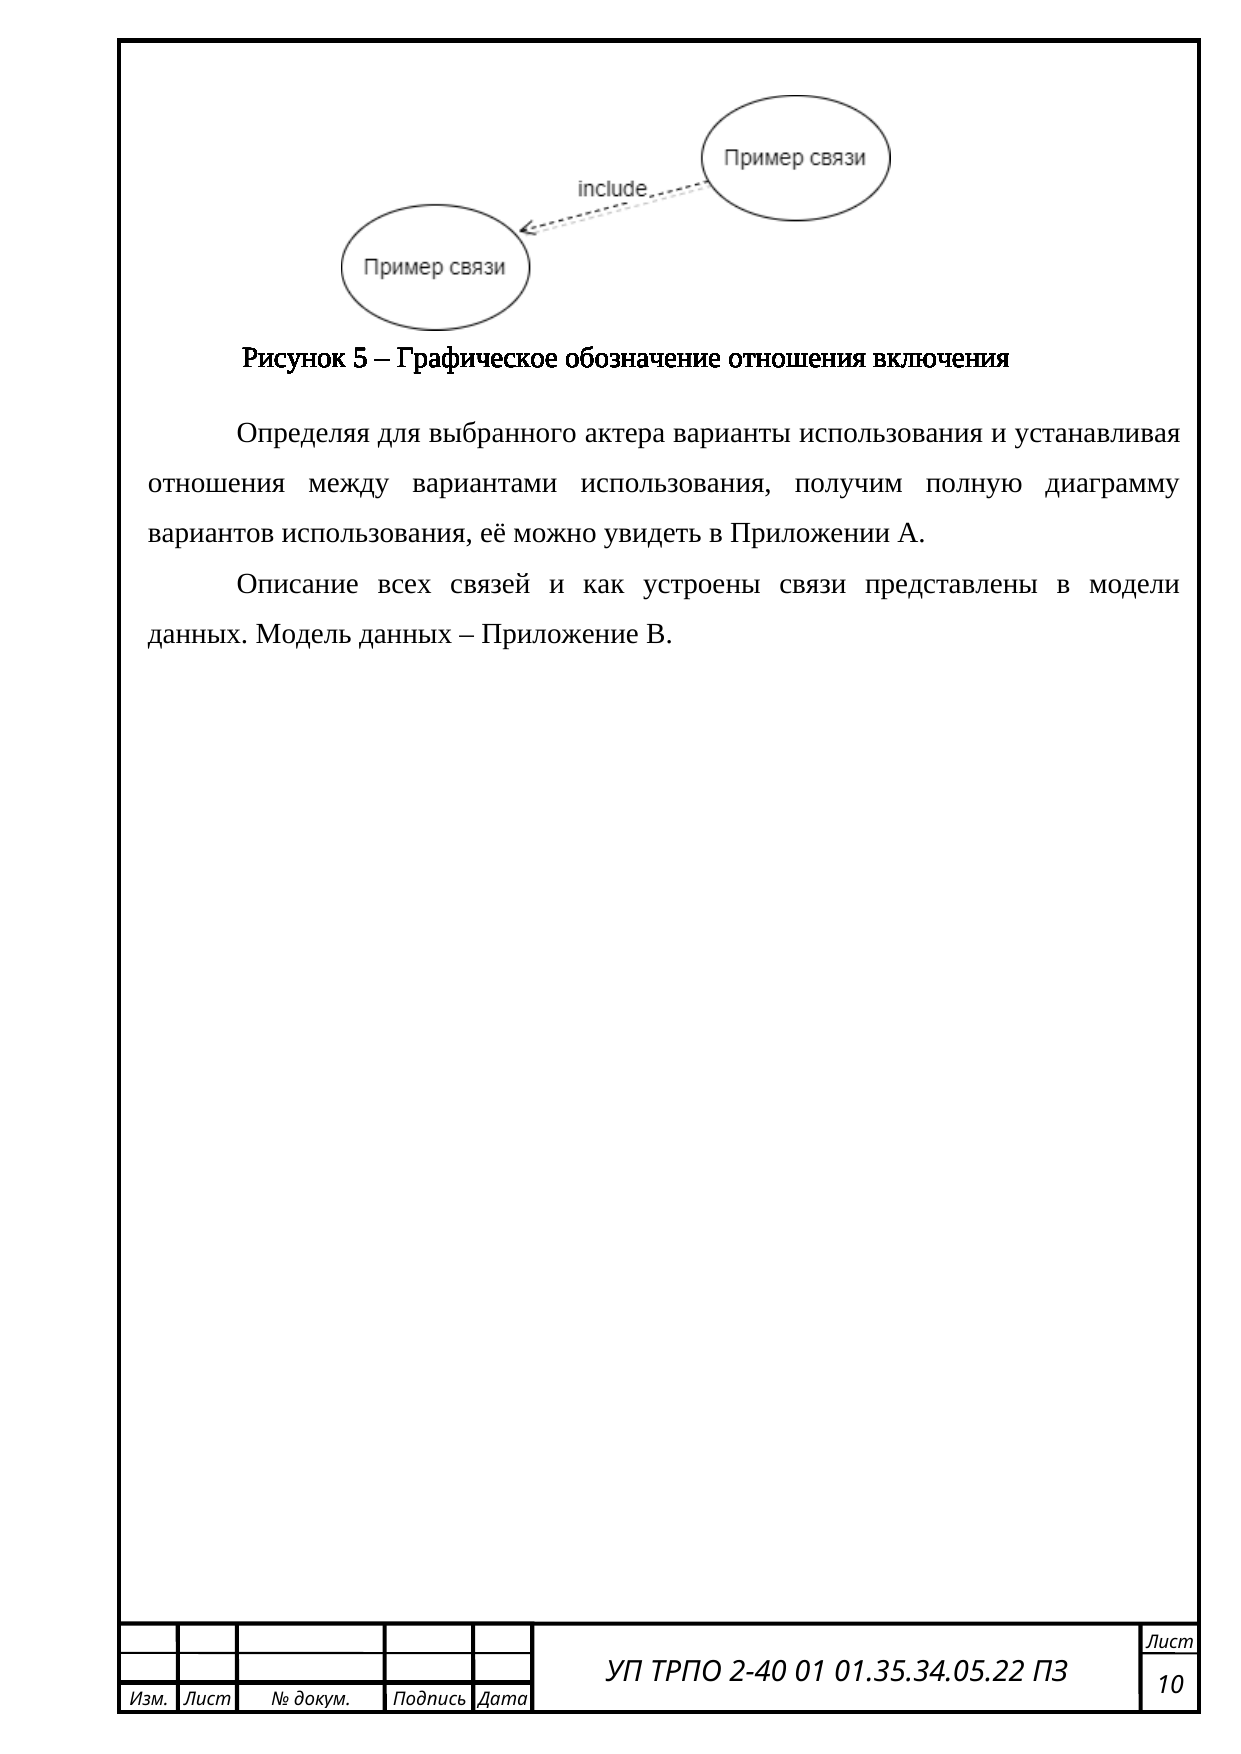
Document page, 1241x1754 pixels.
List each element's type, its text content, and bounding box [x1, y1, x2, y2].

picture [341, 95, 891, 331]
text Определяя для выбранного актера варианты использования и устанавливая отношения между вариантами использования, получим полную диаграмму вариантов использования, её можно увидеть в Приложении А. [148, 415, 1181, 549]
text Описание всех связей и как устроены связи представлены в модели данных. Модель данных – Приложение В. [148, 566, 1181, 650]
